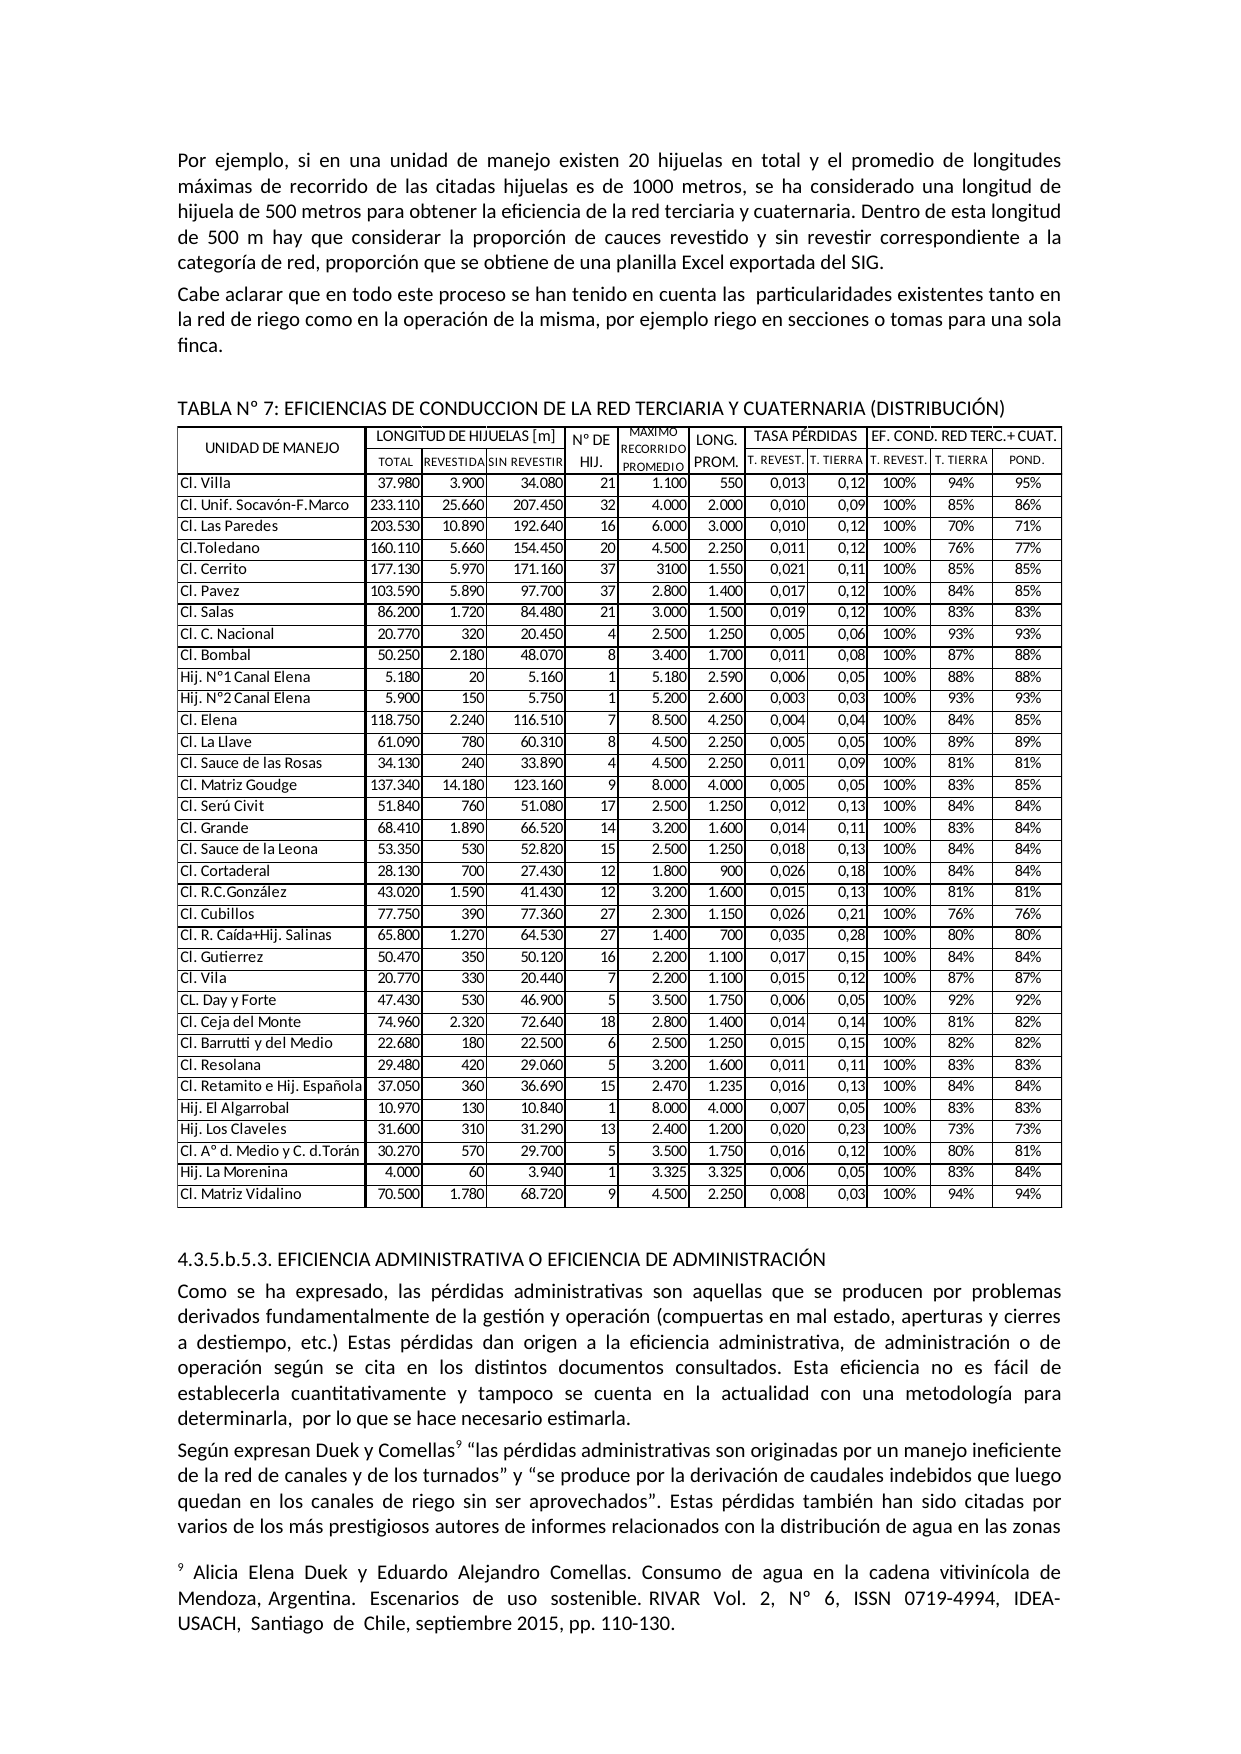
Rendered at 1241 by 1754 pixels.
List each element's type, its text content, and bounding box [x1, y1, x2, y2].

text Por ejemplo, si en una unidad de manejo existen 20 hijuelas en total y el promedio de longitudes máximas de recorrido de las citadas hijuelas es de 1000 metros, se ha considerado una longitud de hijuela de 500 metros para obtener la eficiencia de la red terciaria y cuaternaria. Dentro de esta longitud de 500 m hay que considerar la proporción de cauces revestido y sin revestir correspondiente a la categoría de red, proporción que se obtiene de una planilla Excel exportada del SIG. [177, 148, 1063, 275]
text Cabe aclarar que en todo este proceso se han tenido en cuenta las particularidades existentes tanto en la red de riego como en la operación de la misma, por ejemplo riego en secciones o tomas para una sola finca. [177, 281, 1063, 357]
text Como se ha expresado, las pérdidas administrativas son aquellas que se producen por problemas derivados fundamentalmente de la gestión y operación (compuertas en mal estado, aperturas y cierres a destiempo, etc.) Estas pérdidas dan origen a la eficiencia administrativa, de administración o de operación según se cita en los distintos documentos consultados. Esta eficiencia no es fácil de establecerla cuantitativamente y tampoco se cuenta en la actualidad con una metodología para determinarla, por lo que se hace necesario estimarla. [177, 1278, 1063, 1431]
text TABLA Nº 7: EFICIENCIAS DE CONDUCCION DE LA RED TERCIARIA Y CUATERNARIA (DISTRIBUCIÓN) [177, 395, 1063, 421]
text 4.3.5.b.5.3. EFICIENCIA ADMINISTRATIVA O EFICIENCIA DE ADMINISTRACIÓN [177, 1247, 1063, 1272]
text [177, 1437, 1063, 1539]
